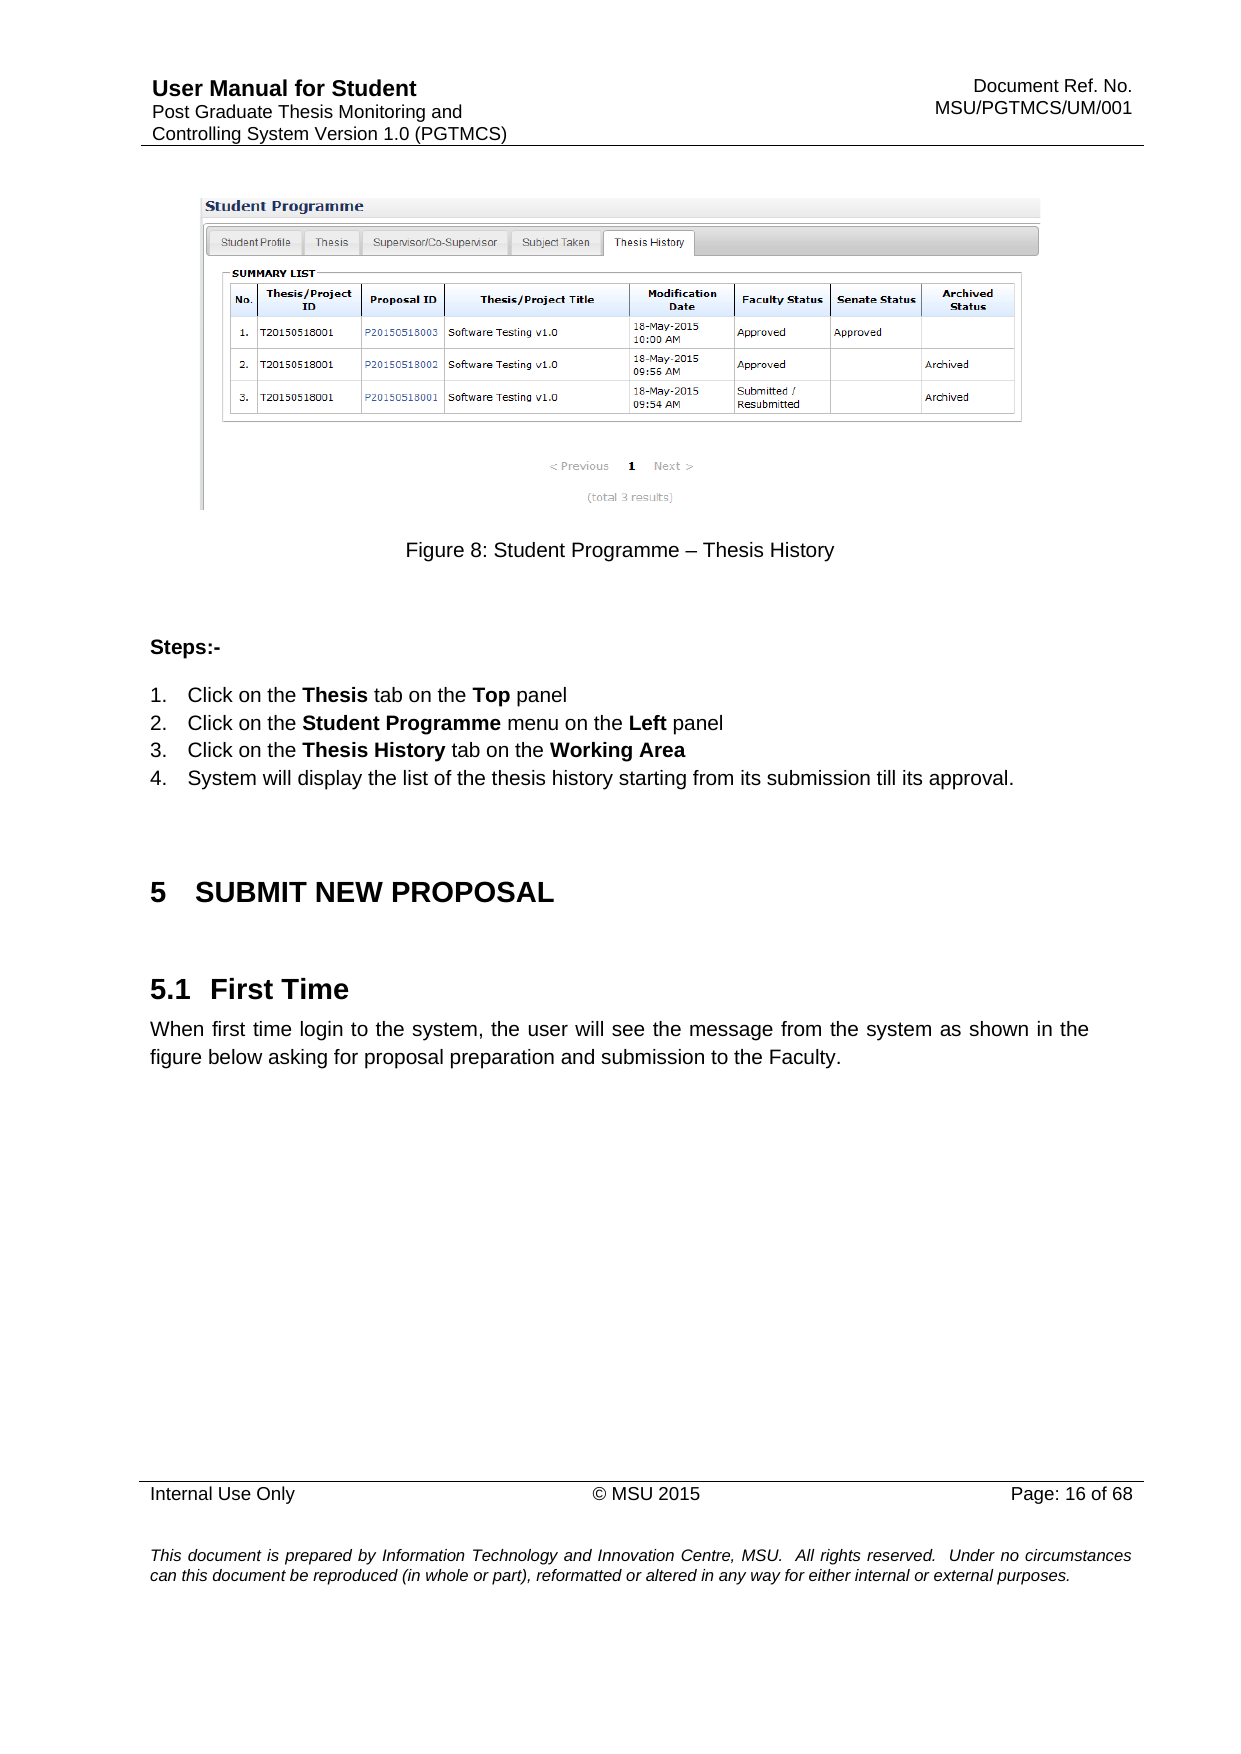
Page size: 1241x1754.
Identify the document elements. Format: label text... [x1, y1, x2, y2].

text Steps:- [150, 635, 1090, 659]
text When first time login to the system, the user will see the message from the system as shown in the figure below asking for proposal preparation and submission to the Faculty. [150, 1017, 1090, 1068]
subtitle SUBMIT NEW PROPOSAL [150, 875, 1090, 908]
list Click on the Student Programme menu on the Left panel [150, 711, 1090, 735]
picture [199, 198, 1041, 510]
list System will display the list of the thesis history starting from its submission till its approval. [150, 766, 1090, 790]
list Click on the Thesis tab on the Top panel [150, 683, 1090, 707]
subtitle First Time [150, 972, 1090, 1006]
list Click on the Thesis History tab on the Working Area [150, 738, 1090, 762]
text Figure 8: Student Programme – Thesis History [150, 538, 1090, 562]
